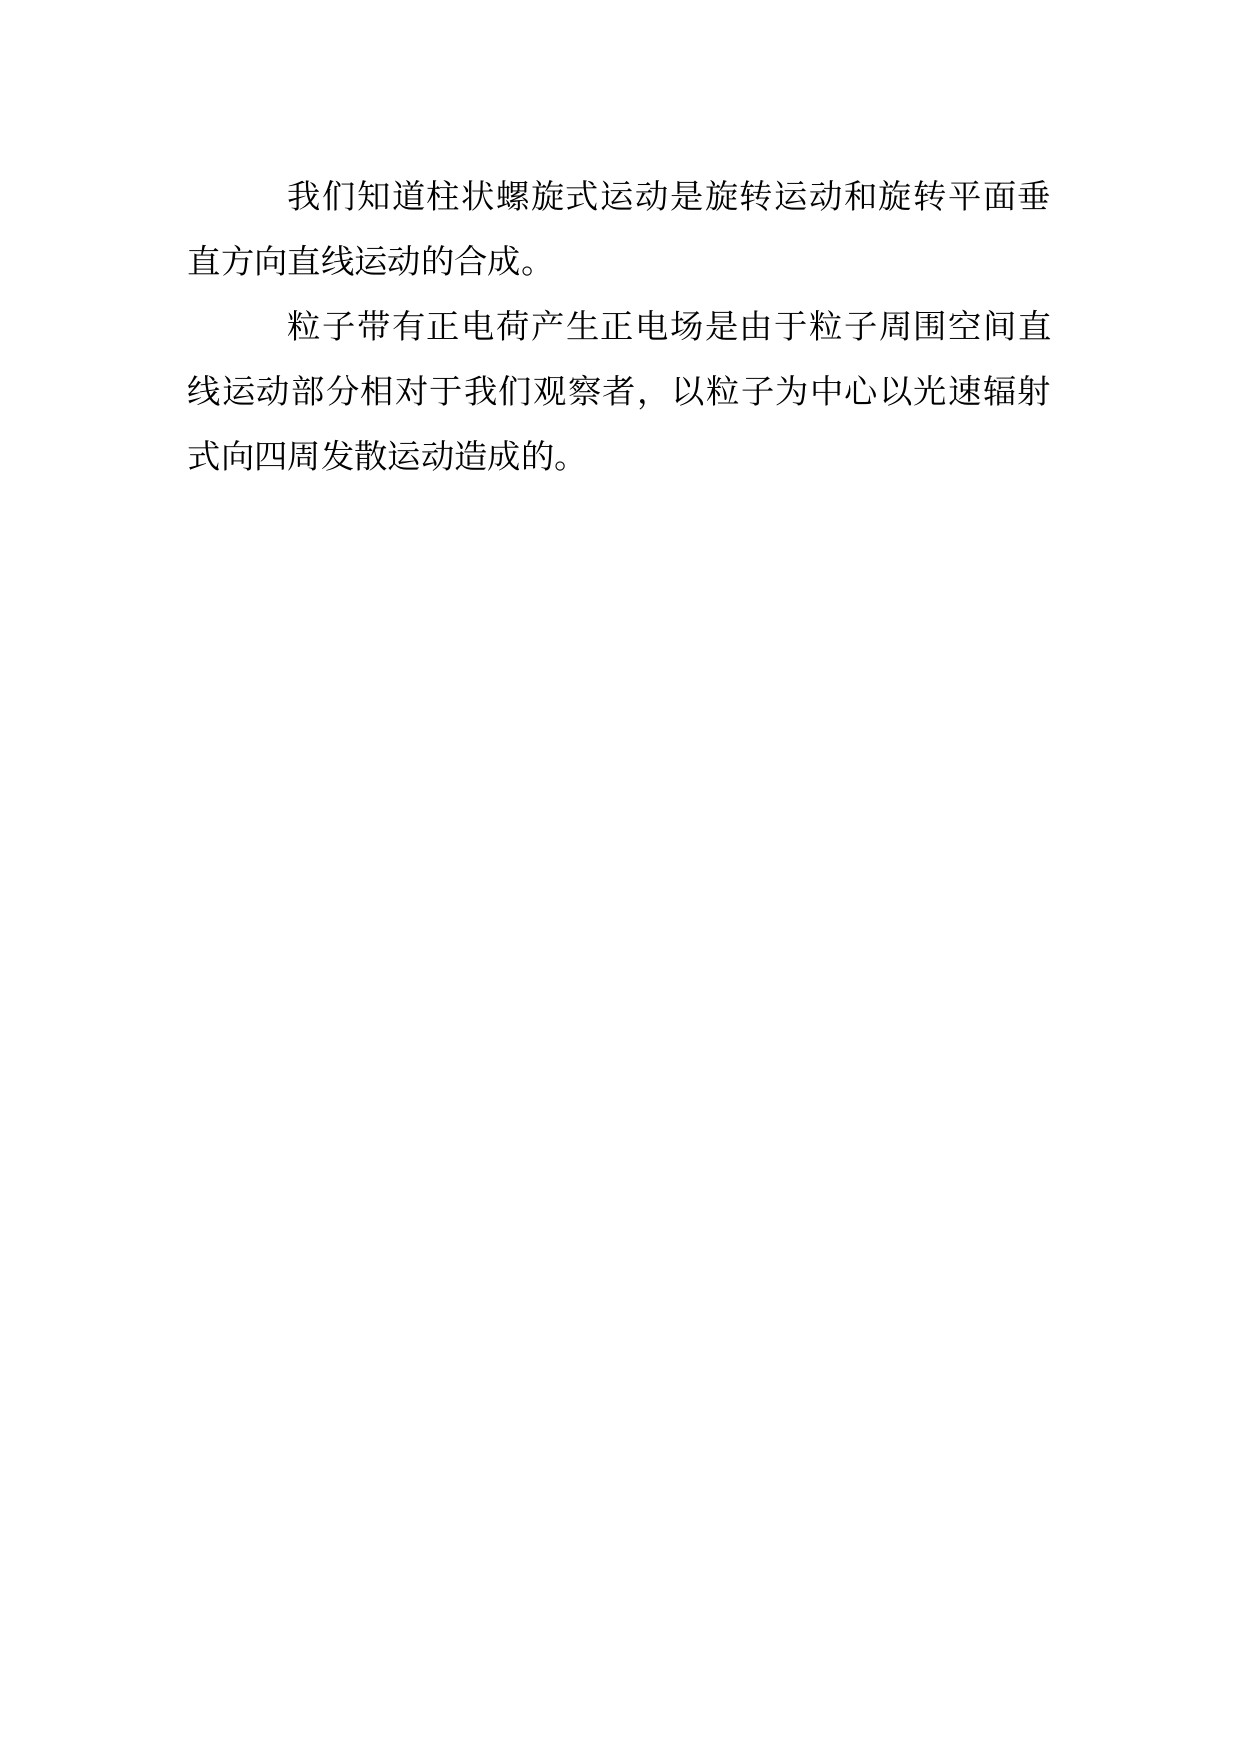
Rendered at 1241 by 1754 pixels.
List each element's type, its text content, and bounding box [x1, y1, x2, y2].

text 我们知道柱状螺旋式运动是旋转运动和旋转平面垂直方向直线运动的合成。 [187, 162, 1053, 292]
text 粒子带有正电荷产生正电场是由于粒子周围空间直线运动部分相对于我们观察者，以粒子为中心以光速辐射式向四周发散运动造成的。 [187, 292, 1053, 487]
